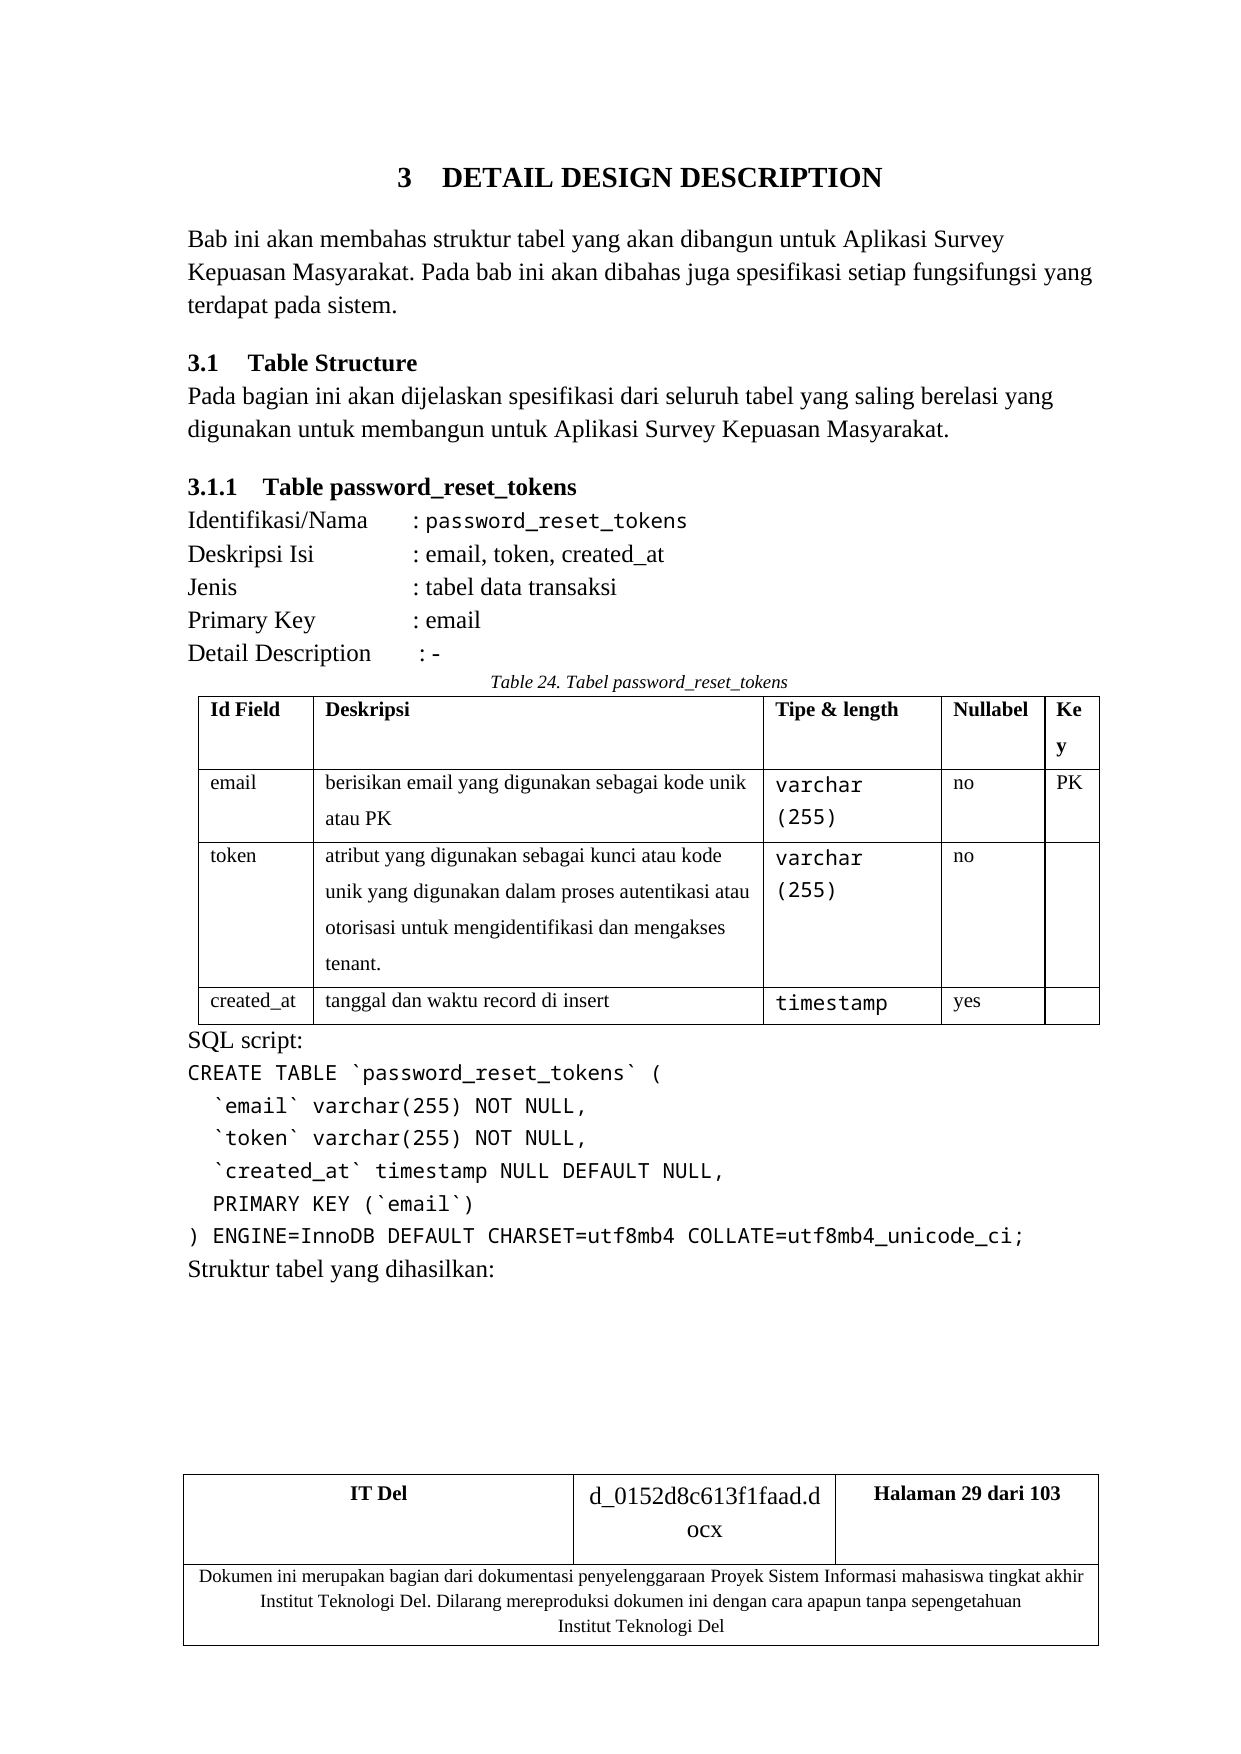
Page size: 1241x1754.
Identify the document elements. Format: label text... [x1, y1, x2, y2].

text Struktur tabel yang dihasilkan: [187, 1254, 1092, 1283]
text Pada bagian ini akan dijelaskan spesifikasi dari seluruh tabel yang saling berelasi yang digunakan untuk membangun untuk Aplikasi Survey Kepuasan Masyarakat. [187, 381, 1092, 443]
table_cell [1046, 988, 1099, 1024]
table_cell [1046, 843, 1099, 987]
text Detail Description : - [187, 638, 1092, 667]
text Primary Key : email [187, 605, 1092, 633]
table_cell yes [942, 988, 1044, 1024]
table_cell email [199, 770, 313, 842]
table_cell varchar (255) [764, 843, 941, 987]
table_cell token [199, 843, 313, 987]
table_header Nullabel [942, 697, 1044, 769]
text Jenis : tabel data transaksi [187, 572, 1092, 601]
text Identifikasi/Nama : password_reset_tokens [187, 505, 1092, 534]
table_header Key [1046, 697, 1099, 769]
table_cell tanggal dan waktu record di insert [314, 988, 763, 1024]
subtitle Detail Design Description [187, 160, 1092, 194]
text Bab ini akan membahas struktur tabel yang akan dibangun untuk Aplikasi Survey Kepuasan Masyarakat. Pada bab ini akan dibahas juga spesifikasi setiap fungsifungsi yang terdapat pada sistem. [187, 224, 1092, 318]
subtitle Table password_reset_tokens [187, 472, 1092, 501]
text `created_at` timestamp NULL DEFAULT NULL, [187, 1156, 1092, 1184]
table_cell timestamp [764, 988, 941, 1024]
text `token` varchar(255) NOT NULL, [187, 1123, 1092, 1152]
text CREATE TABLE `password_reset_tokens` ( [187, 1058, 1092, 1087]
subtitle Table Structure [187, 348, 1092, 377]
table_cell varchar (255) [764, 770, 941, 842]
table_header Tipe & length [764, 697, 941, 769]
table_cell no [942, 770, 1044, 842]
text Deskripsi Isi : email, token, created_at [187, 539, 1092, 567]
table_cell created_at [199, 988, 313, 1024]
text SQL script: [187, 1025, 1092, 1054]
text PRIMARY KEY (`email`) [187, 1189, 1092, 1217]
table_cell no [942, 843, 1044, 987]
text ) ENGINE=InnoDB DEFAULT CHARSET=utf8mb4 COLLATE=utf8mb4_unicode_ci; [187, 1221, 1092, 1250]
table_header Deskripsi [314, 697, 763, 769]
table_header Id Field [199, 697, 313, 769]
text `email` varchar(255) NOT NULL, [187, 1091, 1092, 1119]
table_cell berisikan email yang digunakan sebagai kode unik atau PK [314, 770, 763, 842]
table_cell atribut yang digunakan sebagai kunci atau kode unik yang digunakan dalam proses autentikasi atau otorisasi untuk mengidentifikasi dan mengakses tenant. [314, 843, 763, 987]
table_cell PK [1046, 770, 1099, 842]
